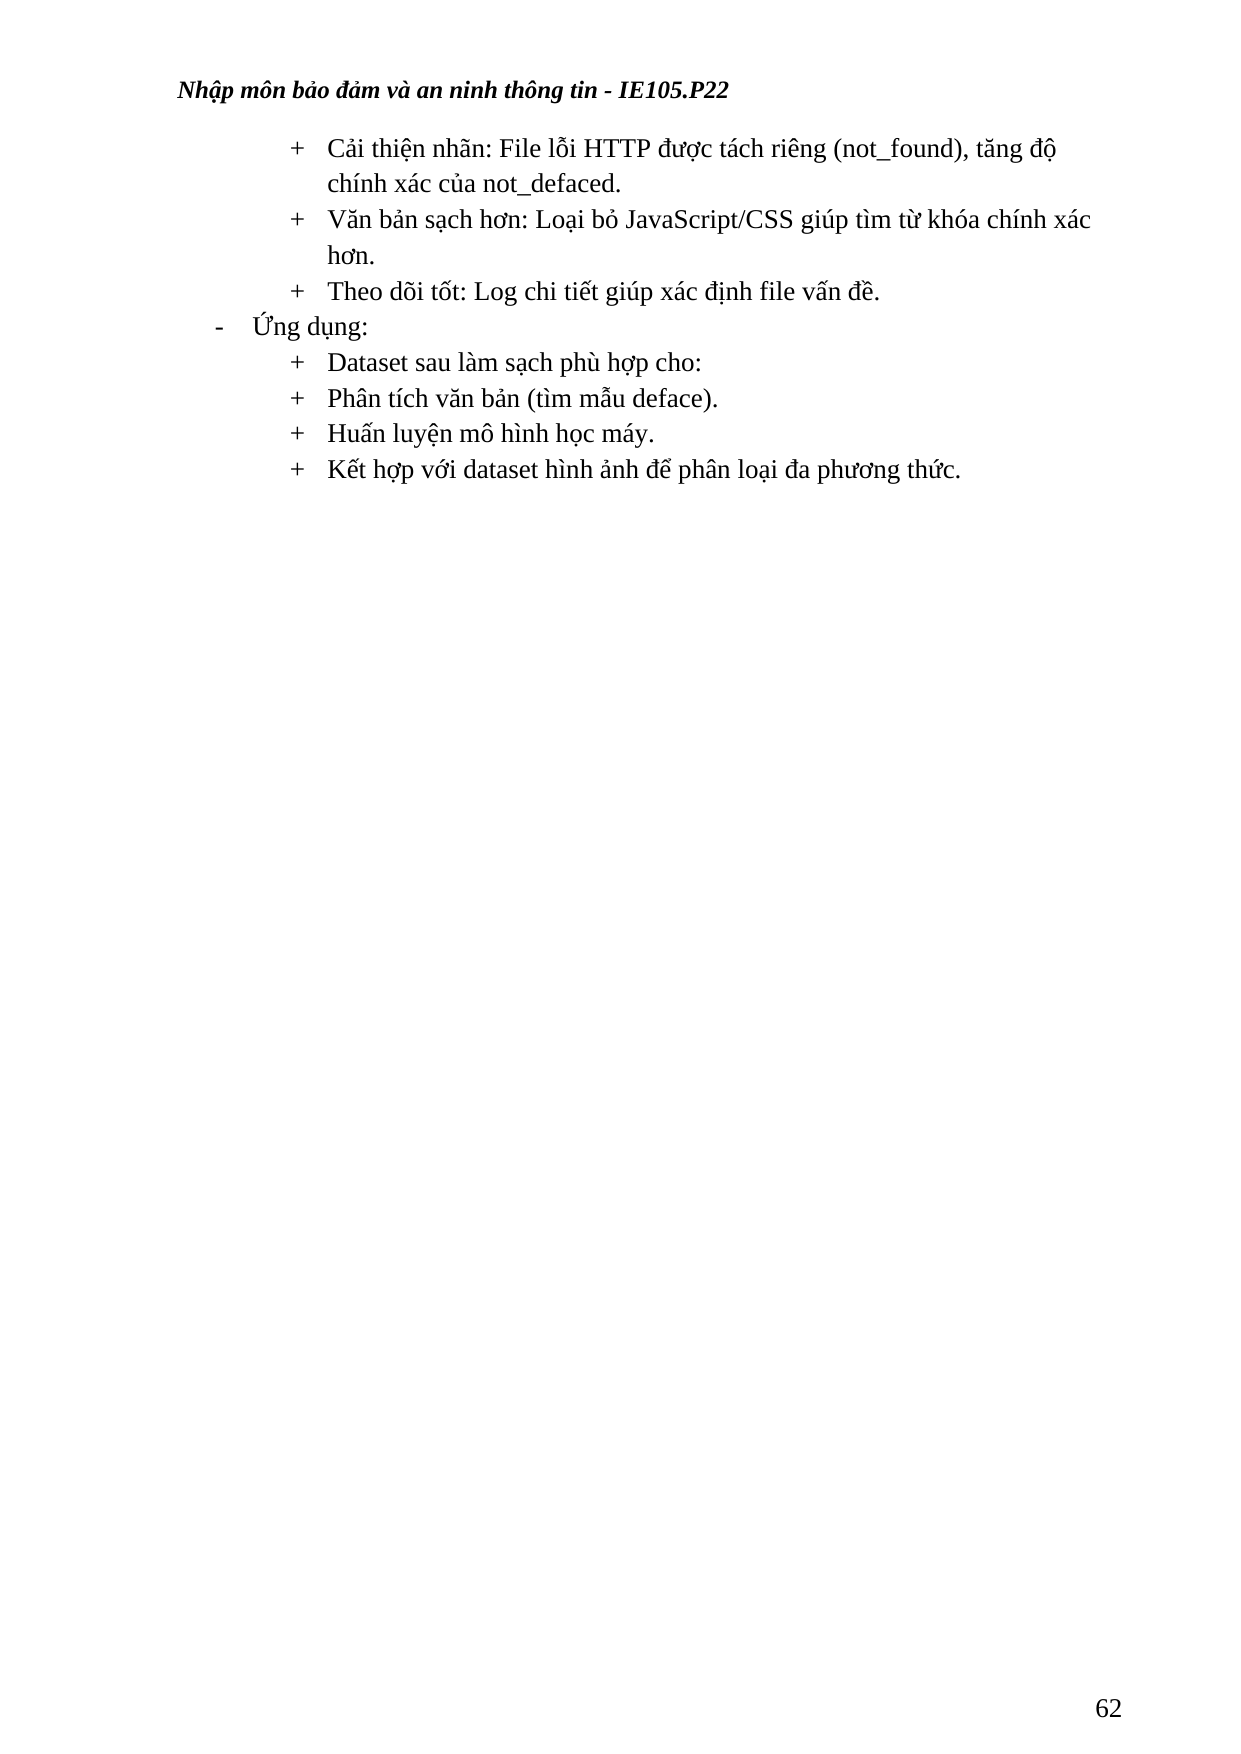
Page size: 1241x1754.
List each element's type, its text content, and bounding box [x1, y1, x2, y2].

list Theo dõi tốt: Log chi tiết giúp xác định file vấn đề. [289, 275, 1122, 306]
list Kết hợp với dataset hình ảnh để phân loại đa phương thức. [289, 453, 1122, 484]
list Dataset sau làm sạch phù hợp cho: [289, 346, 1122, 377]
list Phân tích văn bản (tìm mẫu deface). [289, 382, 1122, 413]
list Ứng dụng: [214, 310, 1122, 342]
list Huấn luyện mô hình học máy. [289, 418, 1122, 449]
list Cải thiện nhãn: File lỗi HTTP được tách riêng (not_found), tăng độ chính xác của not_defaced. [289, 132, 1122, 199]
list Văn bản sạch hơn: Loại bỏ JavaScript/CSS giúp tìm từ khóa chính xác hơn. [289, 203, 1122, 270]
